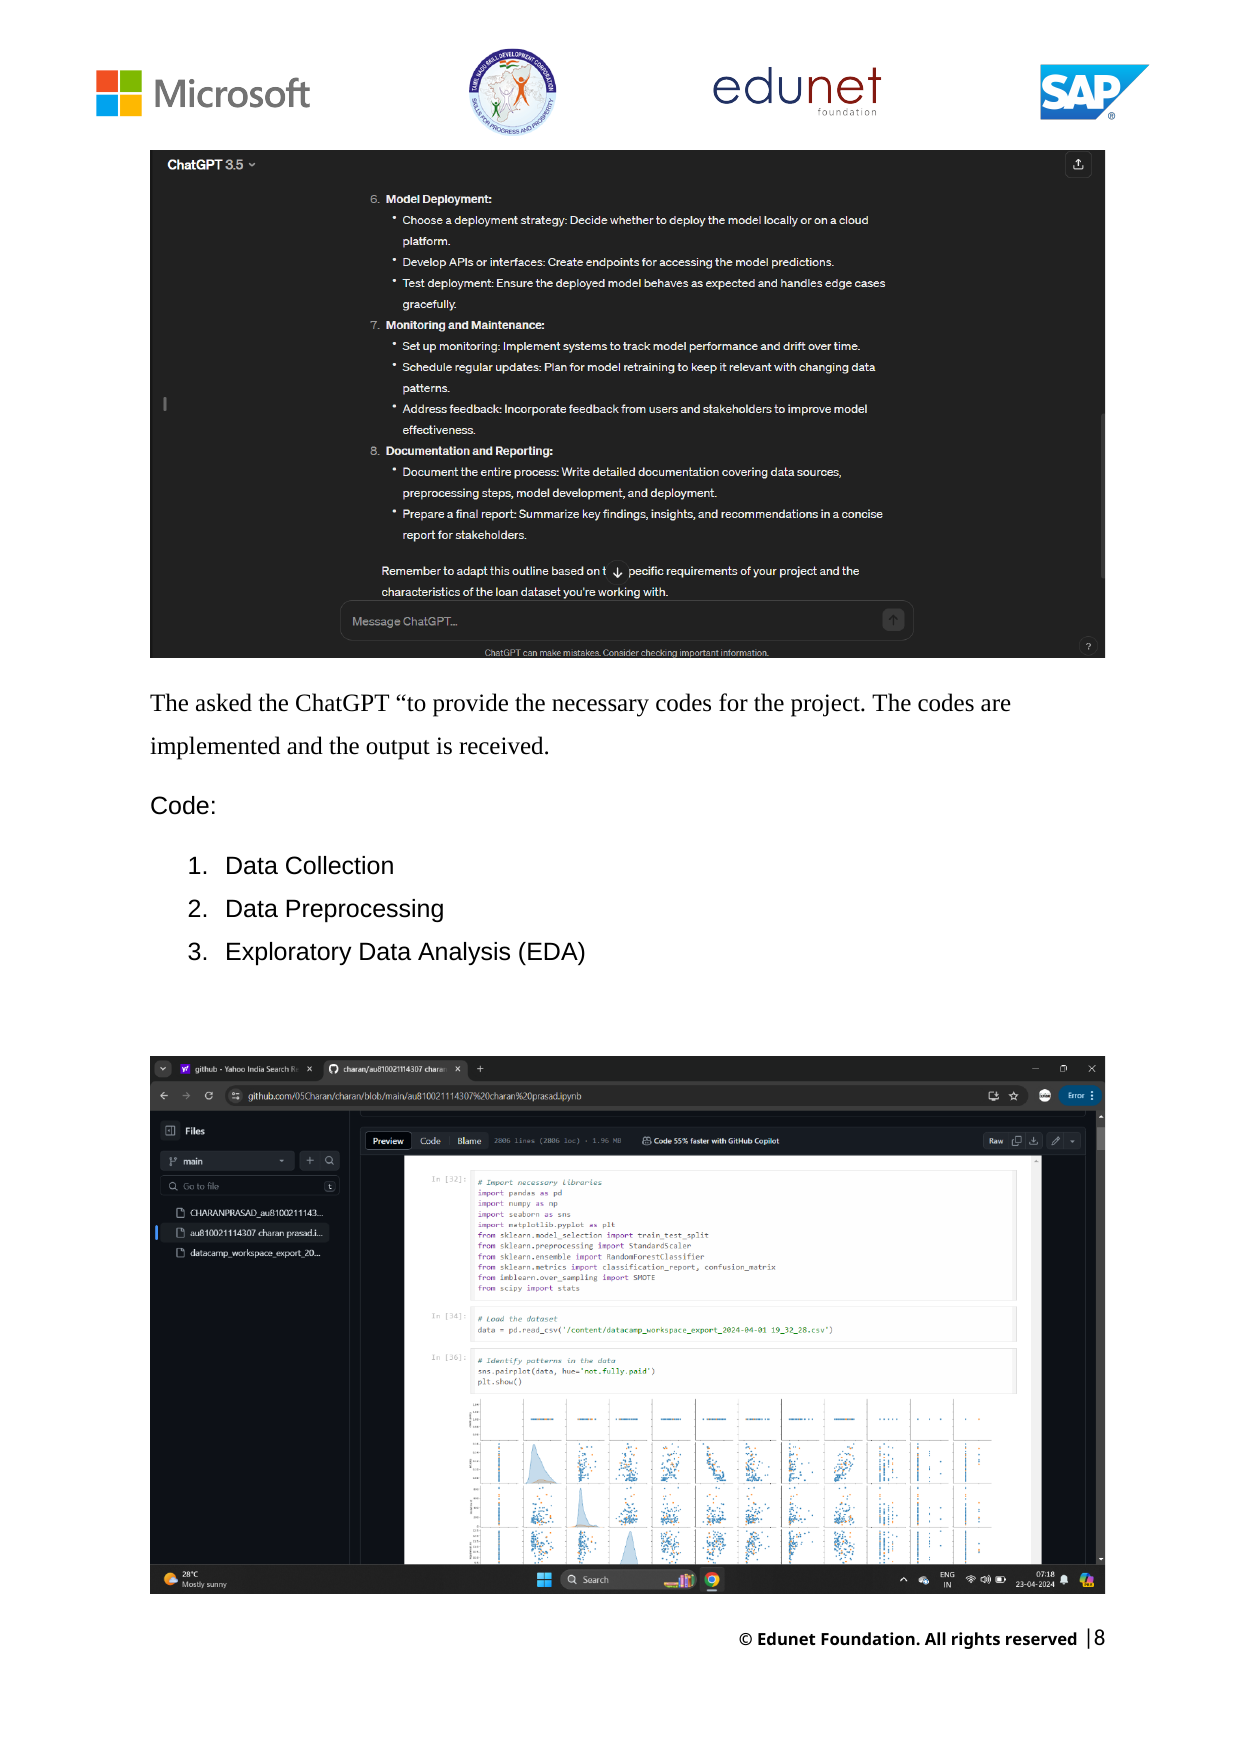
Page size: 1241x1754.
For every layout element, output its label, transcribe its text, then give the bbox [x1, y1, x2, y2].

text The asked the ChatGPT “to provide the necessary codes for the project. The codes are implemented and the output is received. [150, 688, 1105, 760]
picture [91, 65, 316, 121]
list Exploratory Data Analysis (EDA) [187, 937, 1105, 966]
list Data Collection [187, 851, 1105, 879]
list Data Preprocessing [187, 894, 1105, 923]
picture [1039, 63, 1151, 121]
picture [466, 45, 558, 137]
text Code: [150, 791, 1105, 820]
picture [706, 60, 889, 122]
picture [150, 150, 1106, 658]
picture [150, 1056, 1106, 1594]
